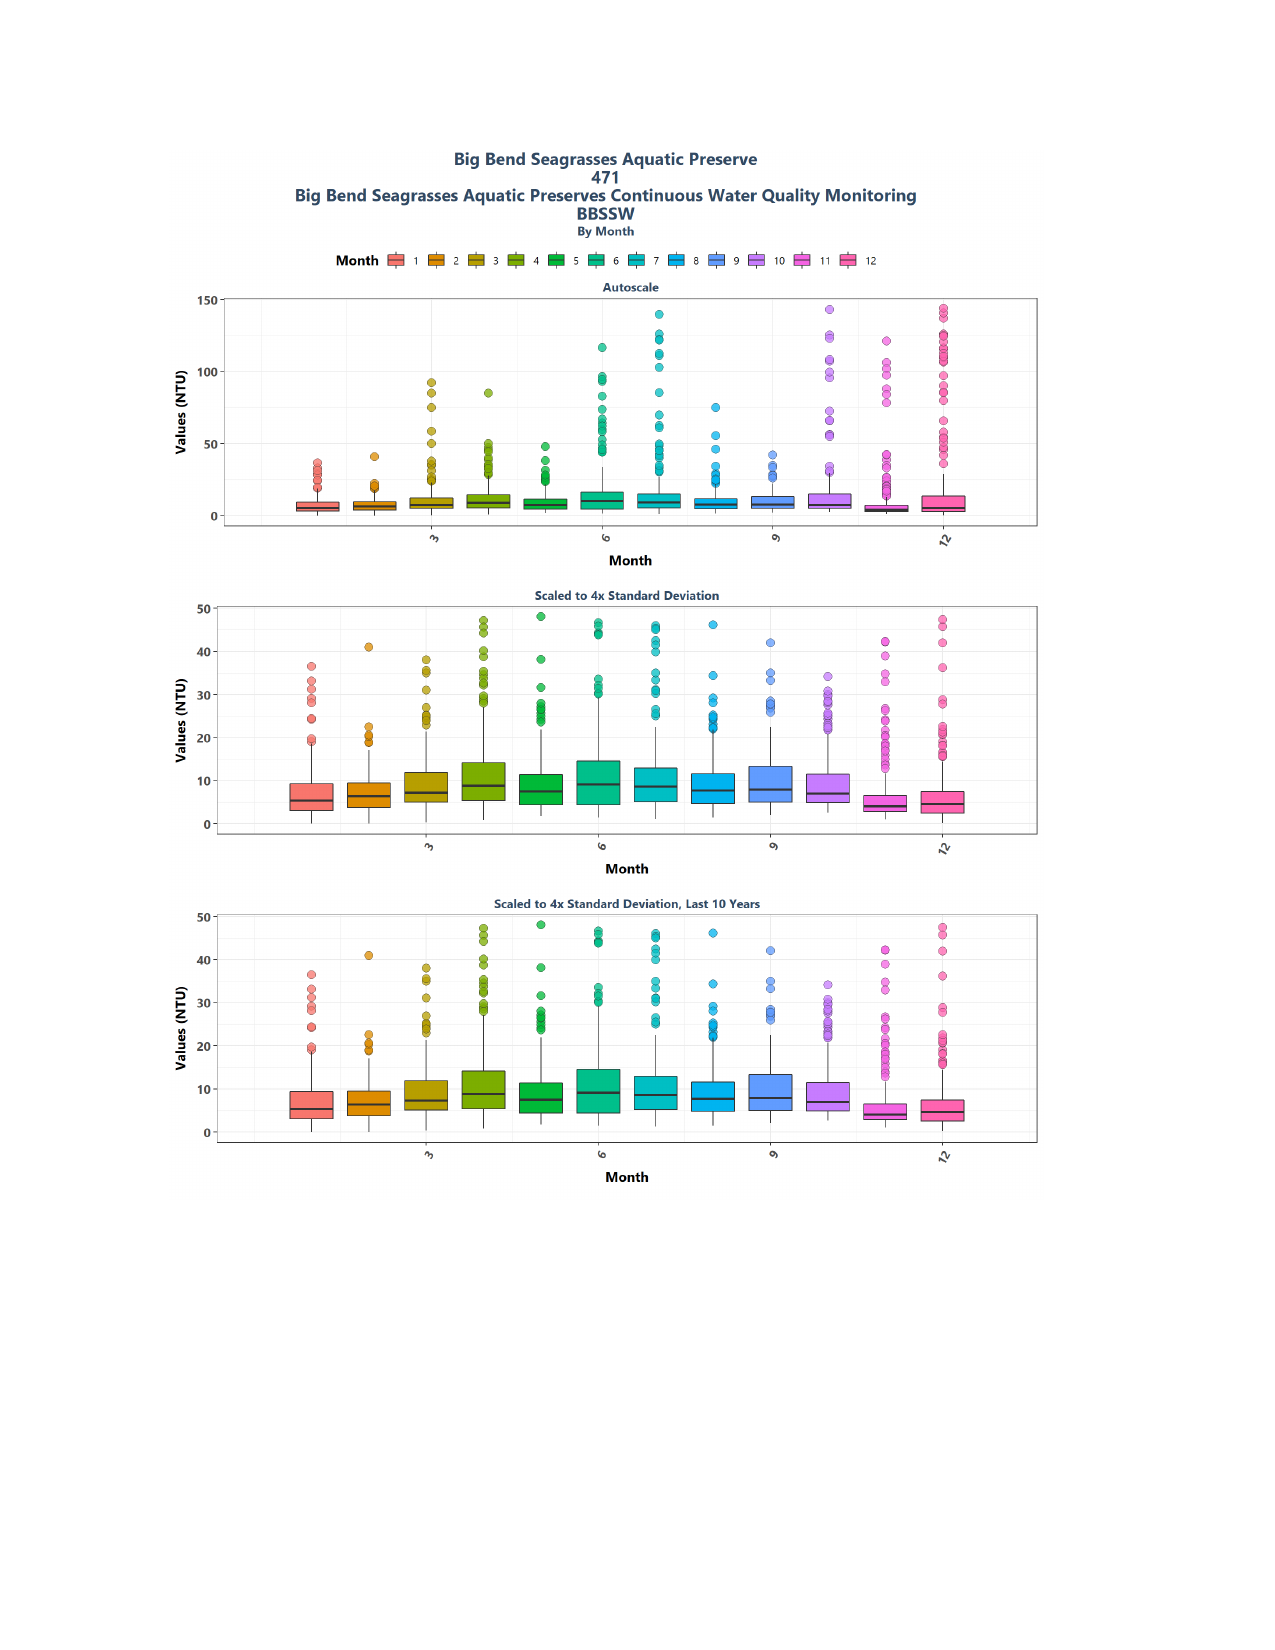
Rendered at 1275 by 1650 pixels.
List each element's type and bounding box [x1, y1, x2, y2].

picture [168, 150, 1044, 1200]
